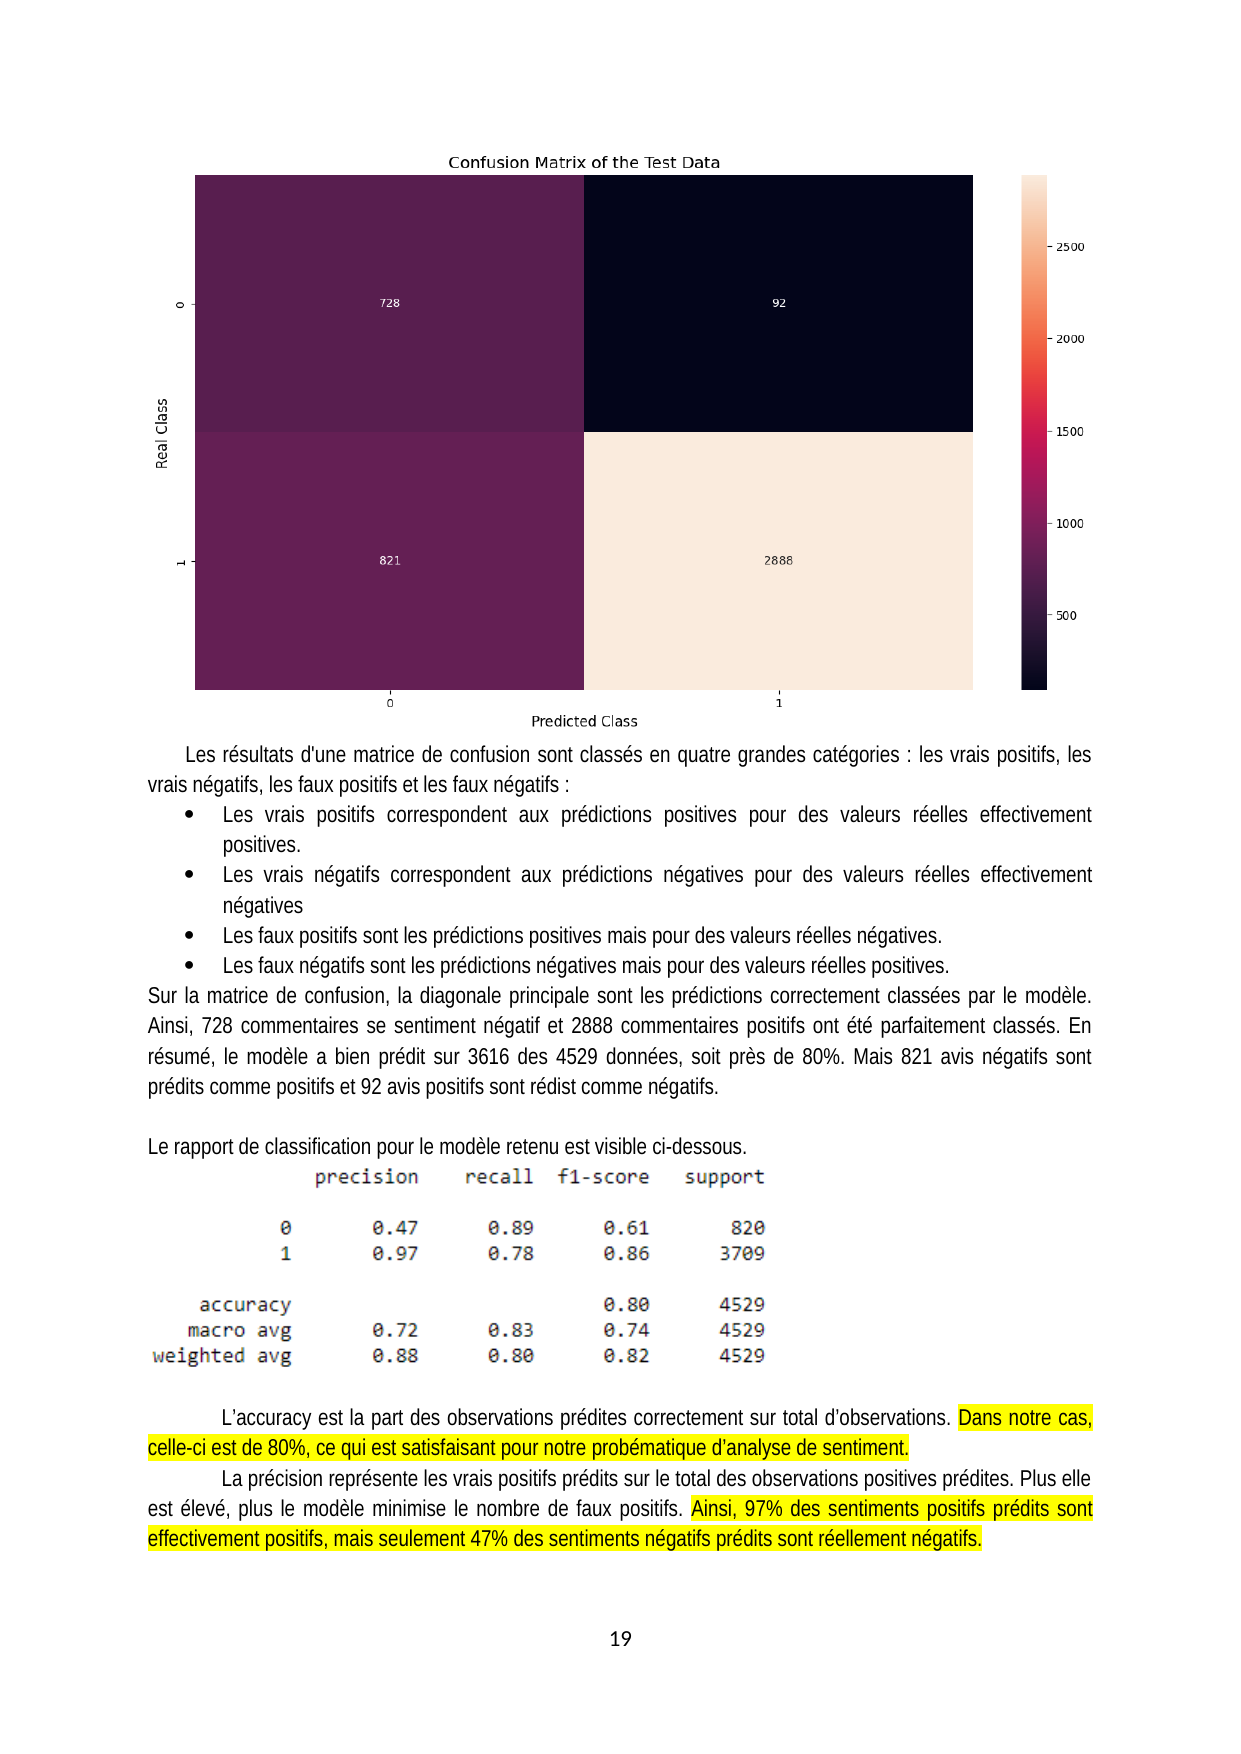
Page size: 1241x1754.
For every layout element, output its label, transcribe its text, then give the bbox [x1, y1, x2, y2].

list Les vrais positifs correspondent aux prédictions positives pour des valeurs réelles effectivement positives. [185, 801, 1093, 858]
text Sur la matrice de confusion, la diagonale principale sont les prédictions correctement classées par le modèle. Ainsi, 728 commentaires se sentiment négatif et 2888 commentaires positifs ont été parfaitement classés. En résumé, le modèle a bien prédit sur 3616 des 4529 données, soit près de 80%. Mais 821 avis négatifs sont prédits comme positifs et 92 avis positifs sont rédist comme négatifs. [148, 982, 1093, 1099]
list Les faux négatifs sont les prédictions négatives mais pour des valeurs réelles positives. [185, 952, 1093, 978]
text L’accuracy est la part des observations prédites correctement sur total d’observations. Dans notre cas, celle-ci est de 80%, ce qui est satisfaisant pour notre probématique d’analyse de sentiment. [148, 1404, 1093, 1461]
picture [147, 1163, 779, 1370]
list Les vrais négatifs correspondent aux prédictions négatives pour des valeurs réelles effectivement négatives [185, 861, 1093, 918]
text La précision représente les vrais positifs prédits sur le total des observations positives prédites. Plus elle est élevé, plus le modèle minimise le nombre de faux positifs. Ainsi, 97% des sentiments positifs prédits sont effectivement positifs, mais seulement 47% des sentiments négatifs prédits sont réellement négatifs. [148, 1464, 1093, 1551]
text Le rapport de classification pour le modèle retenu est visible ci-dessous. [148, 1133, 1093, 1160]
text Les résultats d'une matrice de confusion sont classés en quatre grandes catégories : les vrais positifs, les vrais négatifs, les faux positifs et les faux négatifs : [148, 741, 1093, 797]
list Les faux positifs sont les prédictions positives mais pour des valeurs réelles négatives. [185, 922, 1093, 948]
picture [147, 147, 1093, 737]
